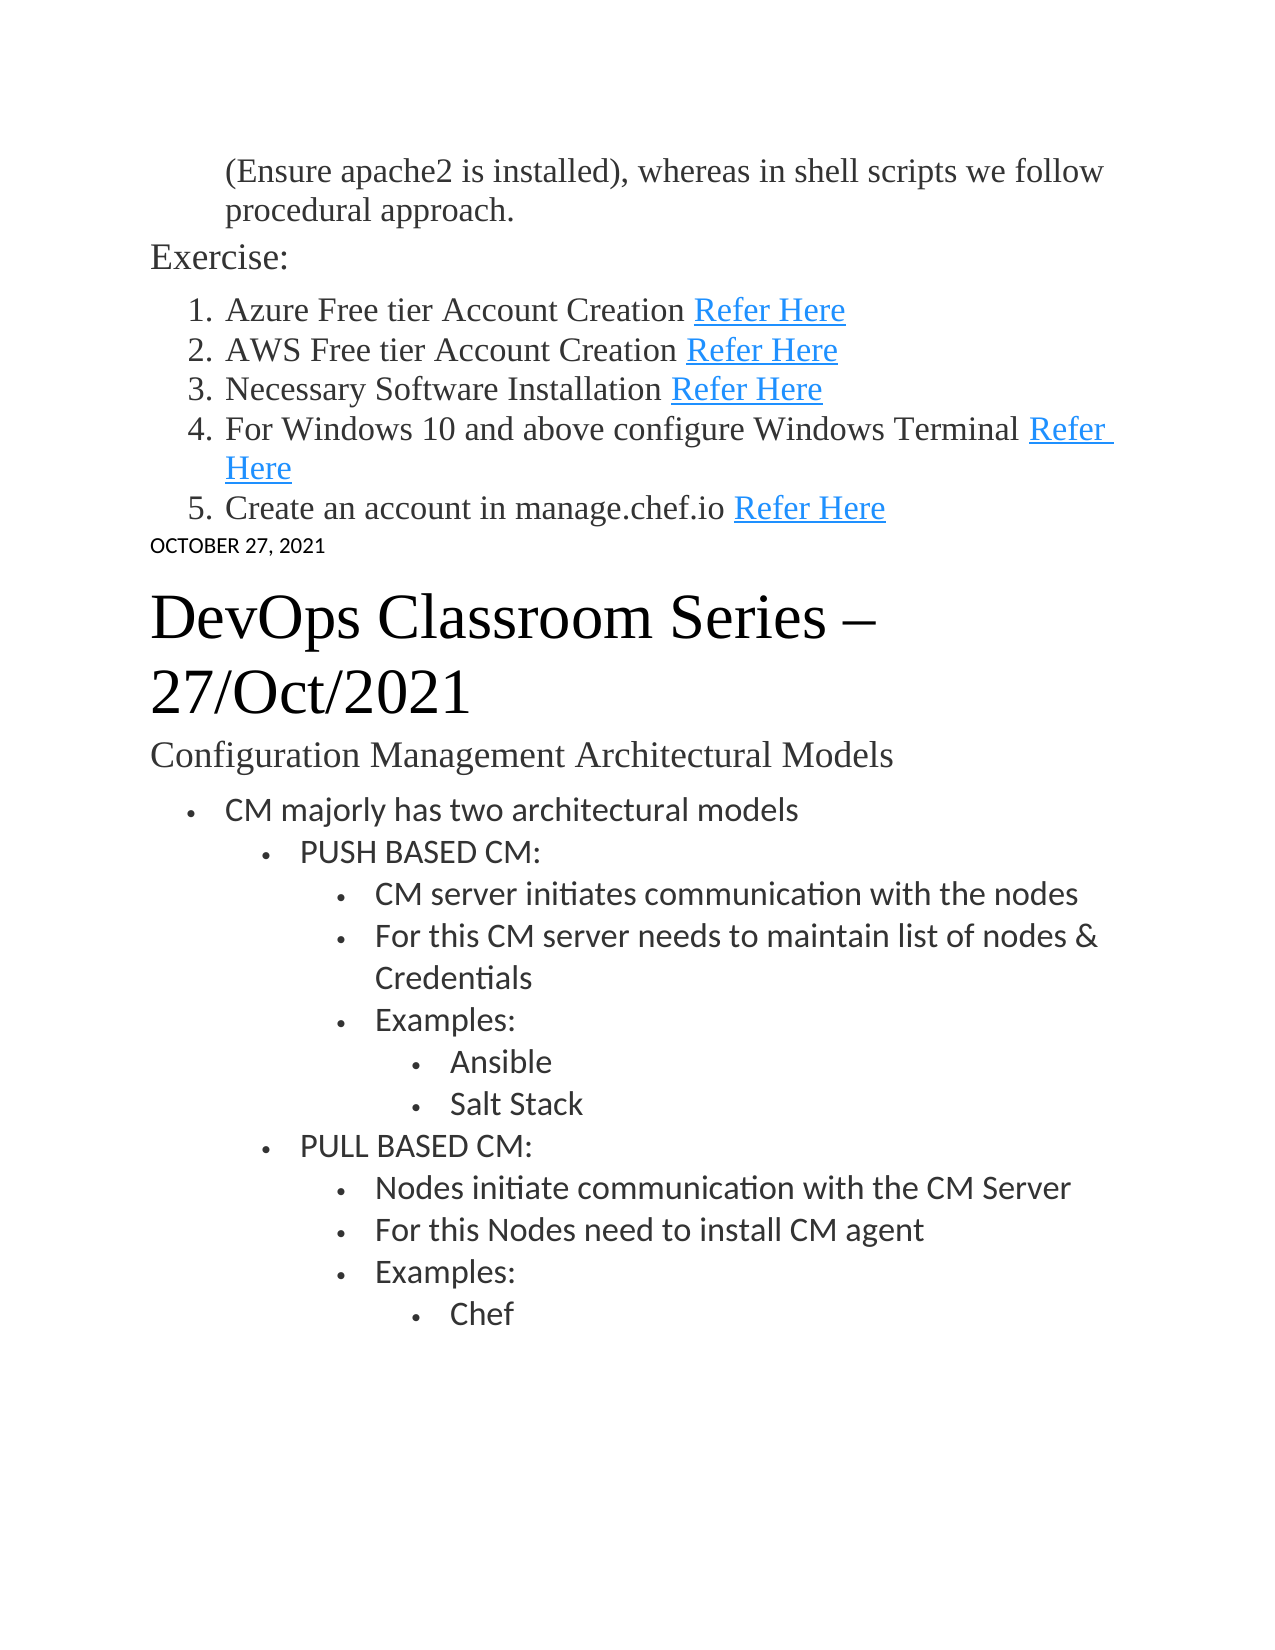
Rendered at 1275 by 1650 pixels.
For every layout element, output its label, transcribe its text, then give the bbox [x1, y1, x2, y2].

list Chef [412, 1292, 1125, 1333]
list Examples: [337, 998, 1125, 1040]
subtitle DevOps Classroom Series – 27/Oct/2021 [150, 578, 1125, 727]
list Salt Stack [412, 1082, 1125, 1124]
text Exercise: [150, 234, 1125, 277]
list Examples: [337, 1249, 1125, 1292]
list CM majorly has two architectural models [187, 788, 1125, 830]
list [187, 150, 1125, 229]
list For this Nodes need to install CM agent [337, 1208, 1125, 1249]
list Nodes initiate communication with the CM Server [337, 1166, 1125, 1208]
list Create an account in manage.chef.io Refer Here [187, 487, 1125, 527]
list Ansible [412, 1040, 1125, 1082]
list PULL BASED CM: [262, 1124, 1125, 1166]
list Azure Free tier Account Creation Refer Here [187, 290, 1125, 329]
list PUSH BASED CM: [262, 830, 1125, 872]
list Necessary Software Installation Refer Here [187, 369, 1125, 408]
list AWS Free tier Account Creation Refer Here [187, 329, 1125, 369]
list For Windows 10 and above configure Windows Terminal Refer Here [187, 408, 1125, 487]
list For this CM server needs to maintain list of nodes & Credentials [337, 914, 1125, 998]
list CM server initiates communication with the nodes [337, 872, 1125, 914]
subtitle Configuration Management Architectural Models [150, 732, 1125, 775]
text OCTOBER 27, 2021 [150, 532, 1125, 560]
